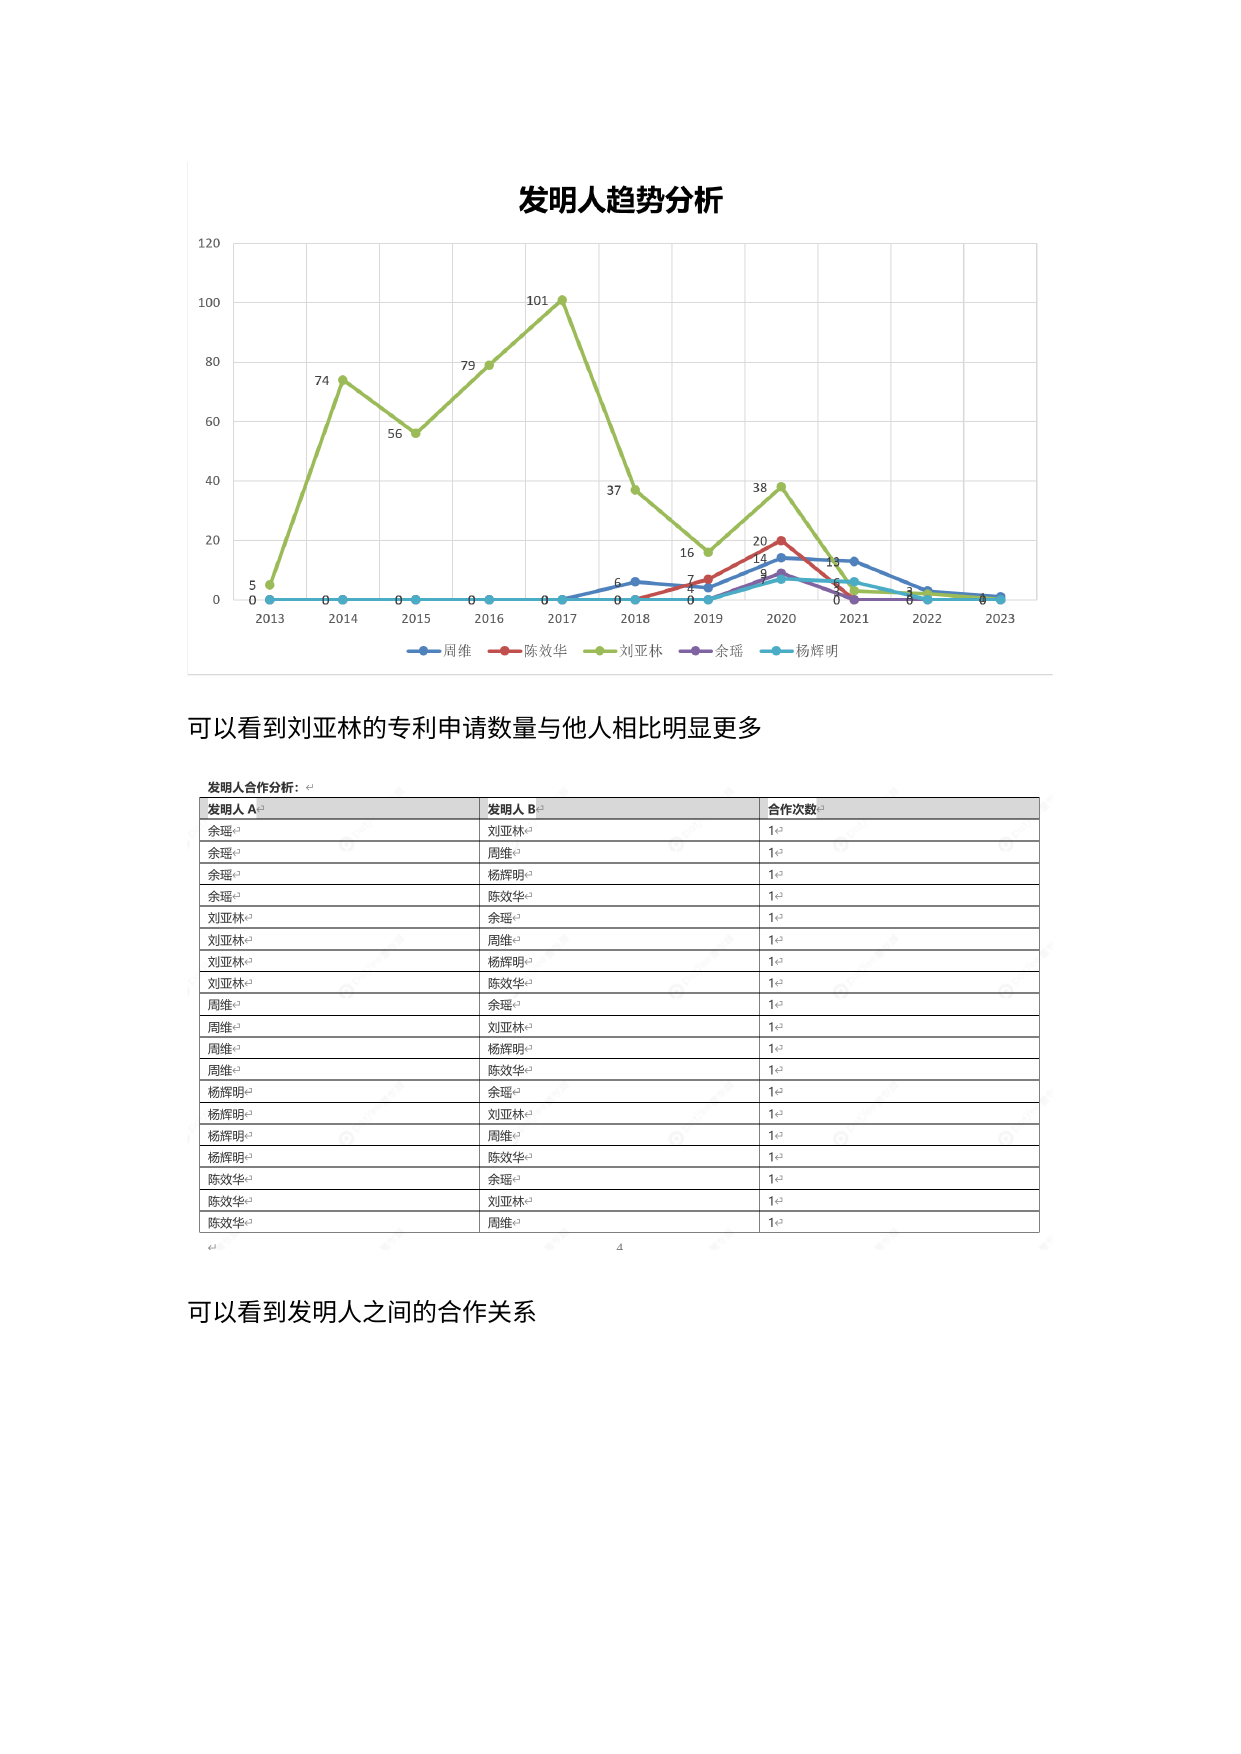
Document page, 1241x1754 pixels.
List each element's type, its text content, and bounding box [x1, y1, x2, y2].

text 可以看到发明人之间的合作关系 [187, 1278, 1053, 1343]
text 可以看到刘亚林的专利申请数量与他人相比明显更多 [187, 694, 1053, 759]
picture [187, 777, 1053, 1250]
picture [187, 162, 1053, 677]
